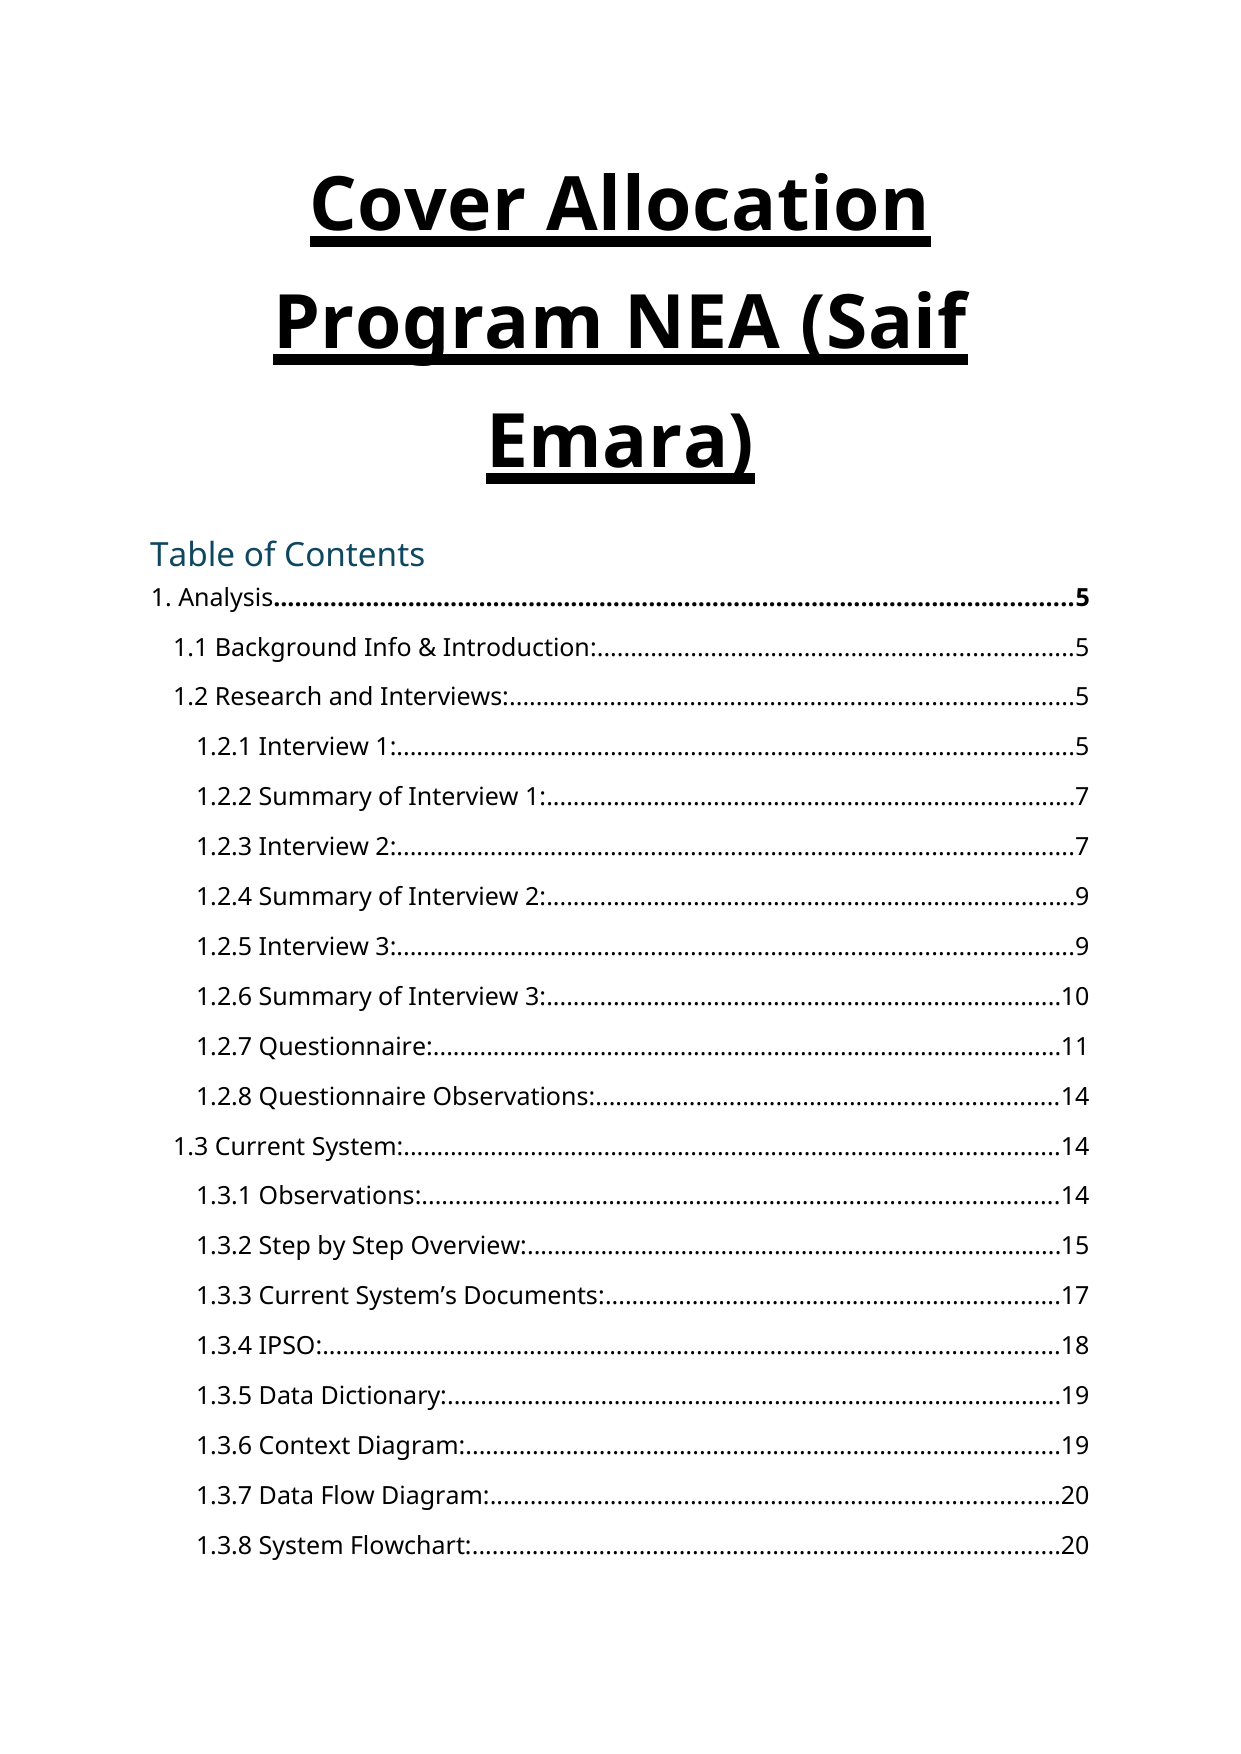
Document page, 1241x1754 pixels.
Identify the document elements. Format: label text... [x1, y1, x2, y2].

text Cover Allocation Program NEA (Saif Emara) [150, 150, 1090, 489]
